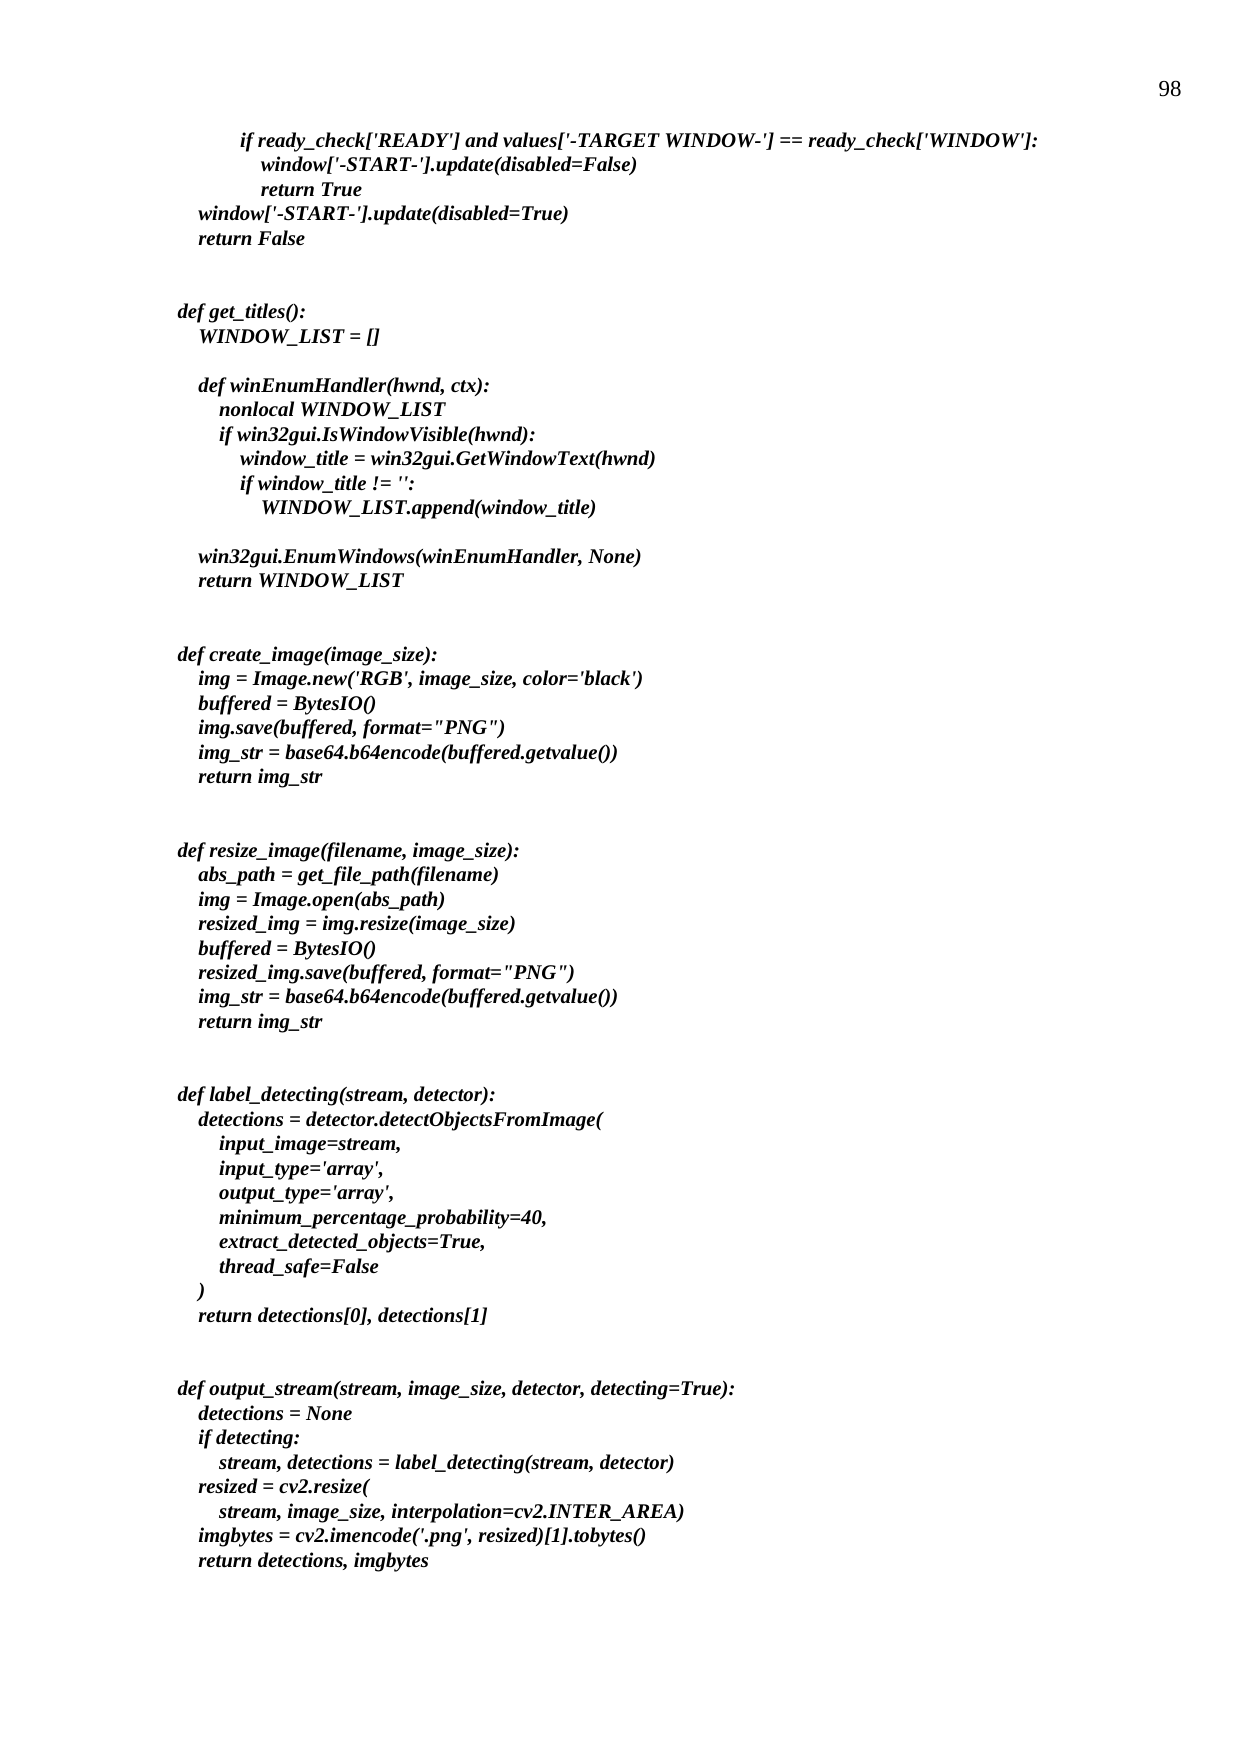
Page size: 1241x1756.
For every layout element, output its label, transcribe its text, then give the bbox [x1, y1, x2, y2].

text abs_path = get_file_path(filename) [177, 862, 1181, 886]
text return True [177, 177, 1181, 201]
text input_type='array', [177, 1156, 1181, 1180]
text return img_str [177, 764, 1181, 788]
text WINDOW_LIST = [] [177, 323, 1181, 348]
text minimum_percentage_probability=40, [177, 1205, 1181, 1229]
text output_type='array', [177, 1180, 1181, 1204]
text img_str = base64.b64encode(buffered.getvalue()) [177, 984, 1181, 1008]
text def get_titles(): [177, 299, 1181, 323]
text return detections, imgbytes [177, 1547, 1181, 1572]
text extract_detected_objects=True, [177, 1229, 1181, 1253]
text return img_str [177, 1009, 1181, 1033]
text img = Image.open(abs_path) [177, 887, 1181, 911]
text return False [177, 226, 1181, 250]
text def label_detecting(stream, detector): [177, 1082, 1181, 1106]
text resized = cv2.resize( [177, 1474, 1181, 1498]
text img.save(buffered, format="PNG") [177, 715, 1181, 739]
text stream, image_size, interpolation=cv2.INTER_AREA) [177, 1498, 1181, 1523]
text thread_safe=False [177, 1254, 1181, 1278]
text resized_img = img.resize(image_size) [177, 911, 1181, 935]
text if window_title != '': [177, 470, 1181, 494]
text if win32gui.IsWindowVisible(hwnd): [177, 421, 1181, 446]
text def output_stream(stream, image_size, detector, detecting=True): [177, 1376, 1181, 1400]
text if detecting: [177, 1425, 1181, 1449]
text window['-START-'].update(disabled=False) [177, 152, 1181, 176]
text if ready_check['READY'] and values['-TARGET WINDOW-'] == ready_check['WINDOW']: [177, 128, 1181, 152]
text nonlocal WINDOW_LIST [177, 397, 1181, 421]
text img = Image.new('RGB', image_size, color='black') [177, 666, 1181, 690]
text window['-START-'].update(disabled=True) [177, 201, 1181, 225]
text def resize_image(filename, image_size): [177, 838, 1181, 862]
text imgbytes = cv2.imencode('.png', resized)[1].tobytes() [177, 1523, 1181, 1547]
text input_image=stream, [177, 1131, 1181, 1155]
text img_str = base64.b64encode(buffered.getvalue()) [177, 740, 1181, 764]
text def winEnumHandler(hwnd, ctx): [177, 372, 1181, 397]
text stream, detections = label_detecting(stream, detector) [177, 1449, 1181, 1474]
text detections = None [177, 1401, 1181, 1425]
text buffered = BytesIO() [177, 936, 1181, 959]
text return WINDOW_LIST [177, 568, 1181, 592]
text return detections[0], detections[1] [177, 1303, 1181, 1327]
text buffered = BytesIO() [177, 691, 1181, 715]
text detections = detector.detectObjectsFromImage( [177, 1107, 1181, 1131]
text ) [177, 1278, 1181, 1302]
text window_title = win32gui.GetWindowText(hwnd) [177, 446, 1181, 470]
text resized_img.save(buffered, format="PNG") [177, 960, 1181, 984]
text WINDOW_LIST.append(window_title) [177, 495, 1181, 519]
text def create_image(image_size): [177, 642, 1181, 666]
text win32gui.EnumWindows(winEnumHandler, None) [177, 544, 1181, 568]
